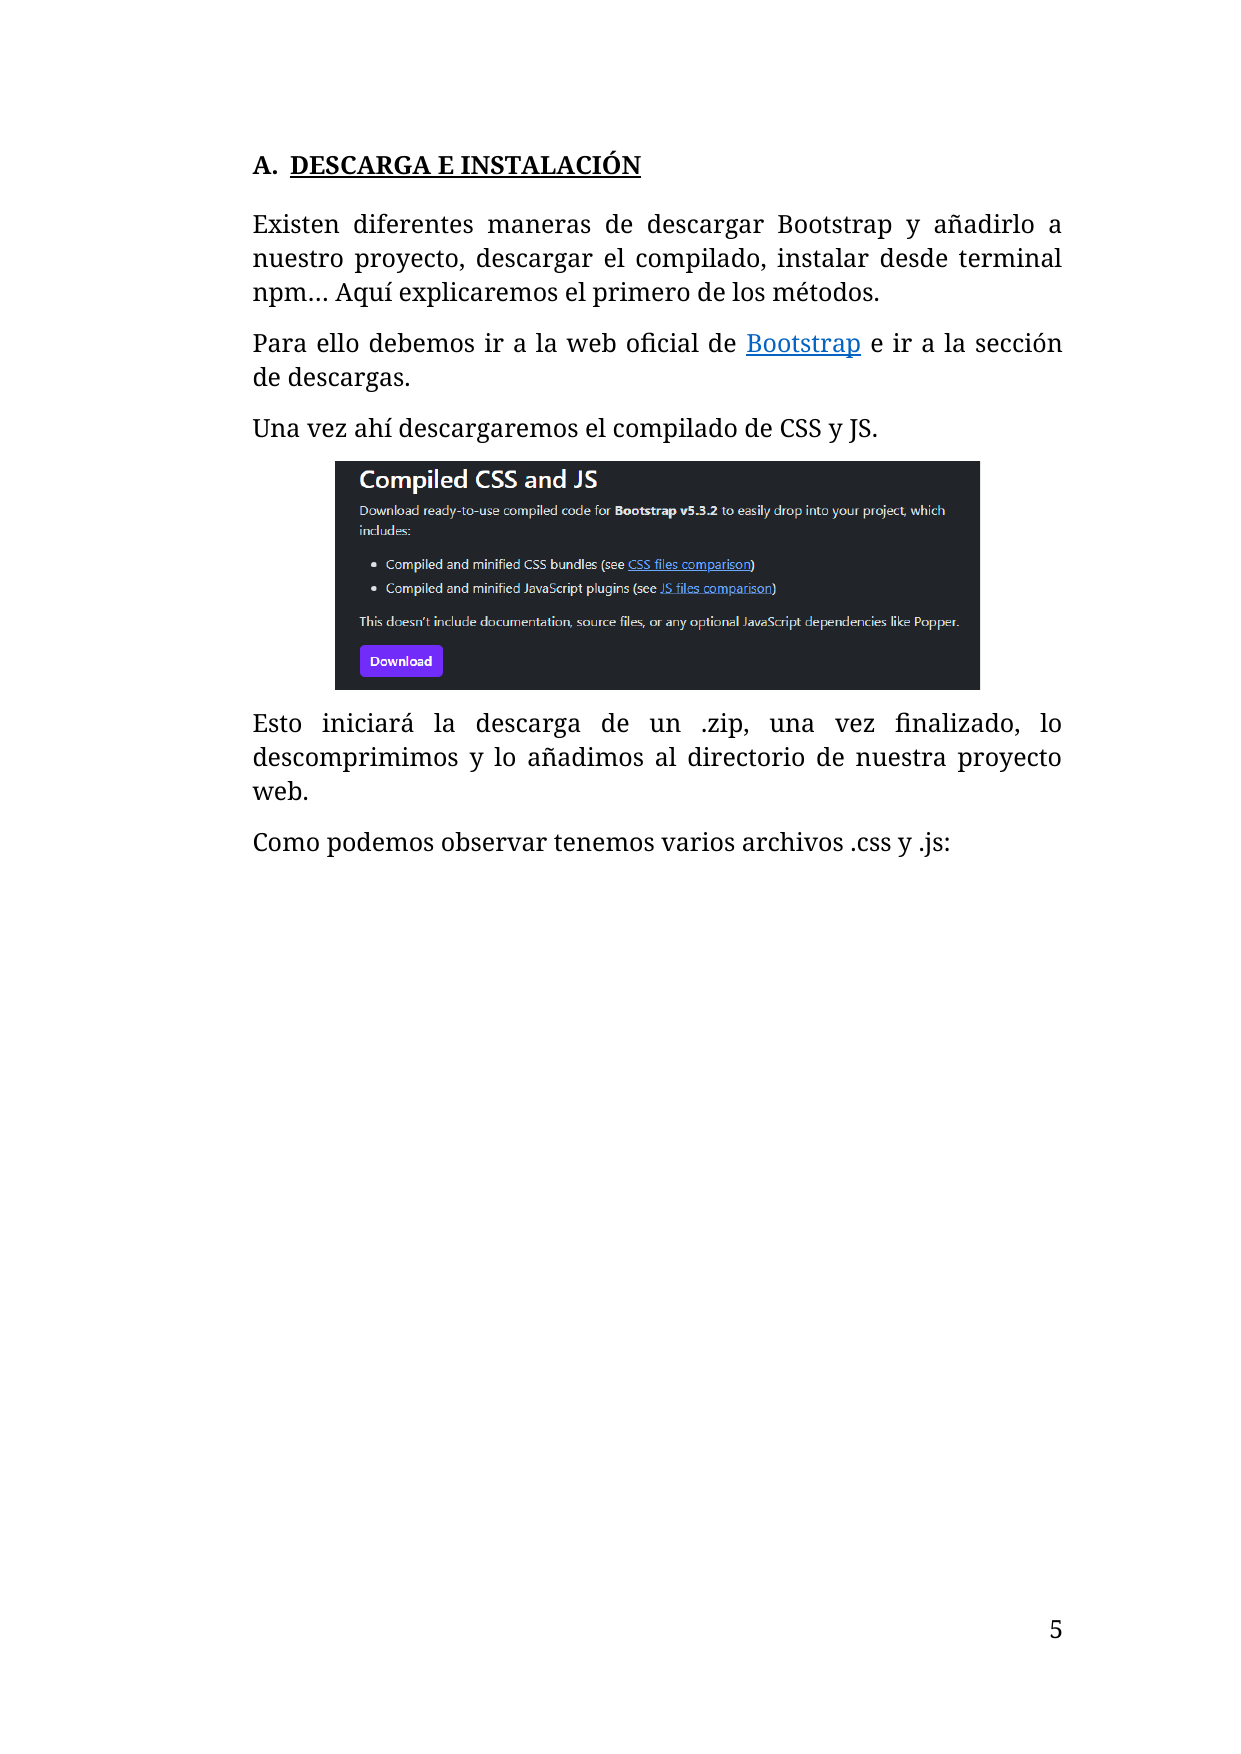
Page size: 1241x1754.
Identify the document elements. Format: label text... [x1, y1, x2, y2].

text Para ello debemos ir a la web oficial de Bootstrap e ir a la sección de descargas. [252, 326, 1063, 394]
text Como podemos observar tenemos varios archivos .css y .js: [252, 825, 1063, 859]
picture [335, 461, 981, 690]
subtitle DESCARGA E INSTALACIÓN [252, 148, 1063, 182]
text Esto iniciará la descarga de un .zip, una vez finalizado, lo descomprimimos y lo añadimos al directorio de nuestra proyecto web. [252, 706, 1063, 808]
text Existen diferentes maneras de descargar Bootstrap y añadirlo a nuestro proyecto, descargar el compilado, instalar desde terminal npm… Aquí explicaremos el primero de los métodos. [252, 207, 1063, 309]
text Una vez ahí descargaremos el compilado de CSS y JS. [252, 410, 1063, 444]
